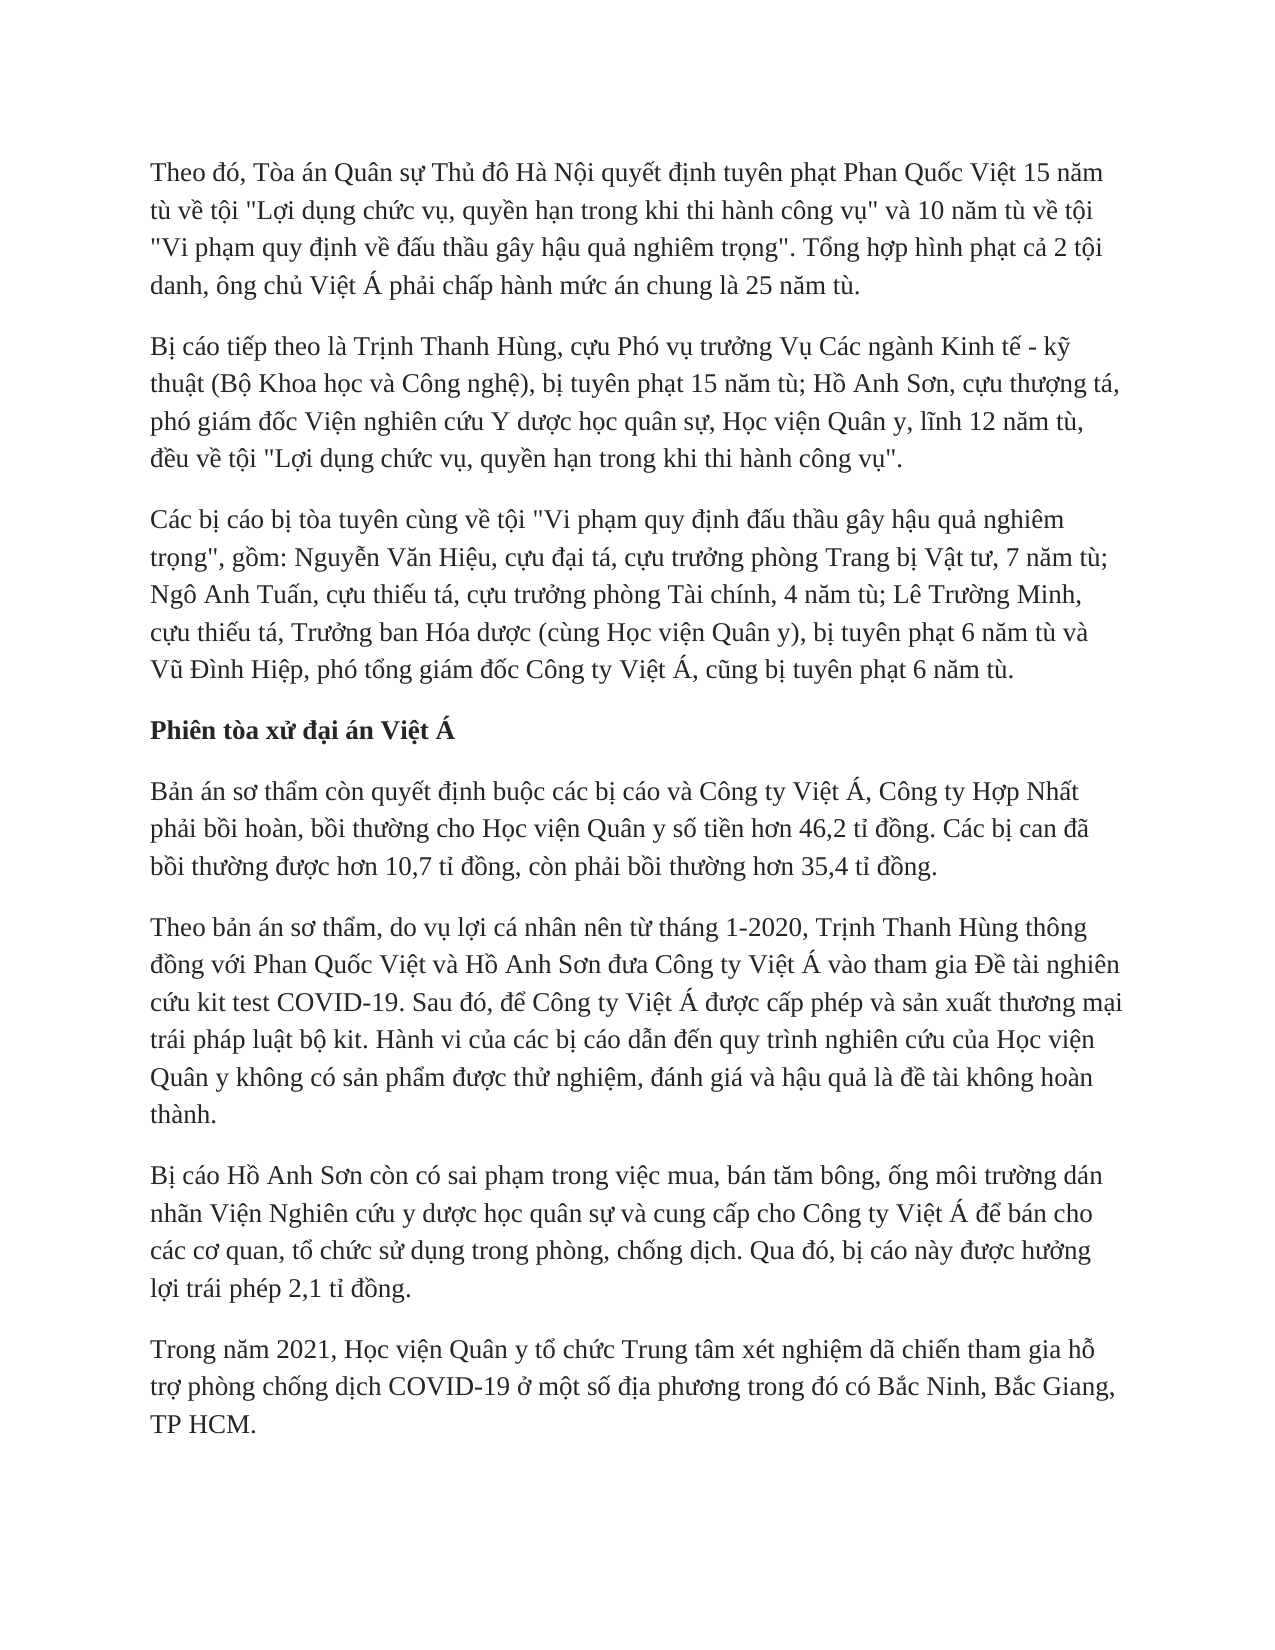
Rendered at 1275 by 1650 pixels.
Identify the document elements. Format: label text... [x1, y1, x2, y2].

text Bản án sơ thẩm còn quyết định buộc các bị cáo và Công ty Việt Á, Công ty Hợp Nhất phải bồi hoàn, bồi thường cho Học viện Quân y số tiền hơn 46,2 tỉ đồng. Các bị can đã bồi thường được hơn 10,7 tỉ đồng, còn phải bồi thường hơn 35,4 tỉ đồng. [150, 769, 1125, 881]
text Phiên tòa xử đại án Việt Á [150, 708, 1125, 745]
text Bị cáo Hồ Anh Sơn còn có sai phạm trong việc mua, bán tăm bông, ống môi trường dán nhãn Viện Nghiên cứu y dược học quân sự và cung cấp cho Công ty Việt Á để bán cho các cơ quan, tổ chức sử dụng trong phòng, chống dịch. Qua đó, bị cáo này được hưởng lợi trái phép 2,1 tỉ đồng. [150, 1153, 1125, 1303]
text Trong năm 2021, Học viện Quân y tổ chức Trung tâm xét nghiệm dã chiến tham gia hỗ trợ phòng chống dịch COVID-19 ở một số địa phương trong đó có Bắc Ninh, Bắc Giang, TP HCM. [150, 1327, 1125, 1439]
text Theo đó, Tòa án Quân sự Thủ đô Hà Nội quyết định tuyên phạt Phan Quốc Việt 15 năm tù về tội "Lợi dụng chức vụ, quyền hạn trong khi thi hành công vụ" và 10 năm tù về tội "Vi phạm quy định về đấu thầu gây hậu quả nghiêm trọng". Tổng hợp hình phạt cả 2 tội danh, ông chủ Việt Á phải chấp hành mức án chung là 25 năm tù. [150, 150, 1125, 300]
text Các bị cáo bị tòa tuyên cùng về tội "Vi phạm quy định đấu thầu gây hậu quả nghiêm trọng", gồm: Nguyễn Văn Hiệu, cựu đại tá, cựu trưởng phòng Trang bị Vật tư, 7 năm tù; Ngô Anh Tuấn, cựu thiếu tá, cựu trưởng phòng Tài chính, 4 năm tù; Lê Trường Minh, cựu thiếu tá, Trưởng ban Hóa dược (cùng Học viện Quân y), bị tuyên phạt 6 năm tù và Vũ Đình Hiệp, phó tổng giám đốc Công ty Việt Á, cũng bị tuyên phạt 6 năm tù. [150, 497, 1125, 684]
text Theo bản án sơ thẩm, do vụ lợi cá nhân nên từ tháng 1-2020, Trịnh Thanh Hùng thông đồng với Phan Quốc Việt và Hồ Anh Sơn đưa Công ty Việt Á vào tham gia Đề tài nghiên cứu kit test COVID-19. Sau đó, để Công ty Việt Á được cấp phép và sản xuất thương mại trái pháp luật bộ kit. Hành vi của các bị cáo dẫn đến quy trình nghiên cứu của Học viện Quân y không có sản phẩm được thử nghiệm, đánh giá và hậu quả là đề tài không hoàn thành. [150, 905, 1125, 1130]
text Bị cáo tiếp theo là Trịnh Thanh Hùng, cựu Phó vụ trưởng Vụ Các ngành Kinh tế - kỹ thuật (Bộ Khoa học và Công nghệ), bị tuyên phạt 15 năm tù; Hồ Anh Sơn, cựu thượng tá, phó giám đốc Viện nghiên cứu Y dược học quân sự, Học viện Quân y, lĩnh 12 năm tù, đều về tội "Lợi dụng chức vụ, quyền hạn trong khi thi hành công vụ". [150, 323, 1125, 473]
